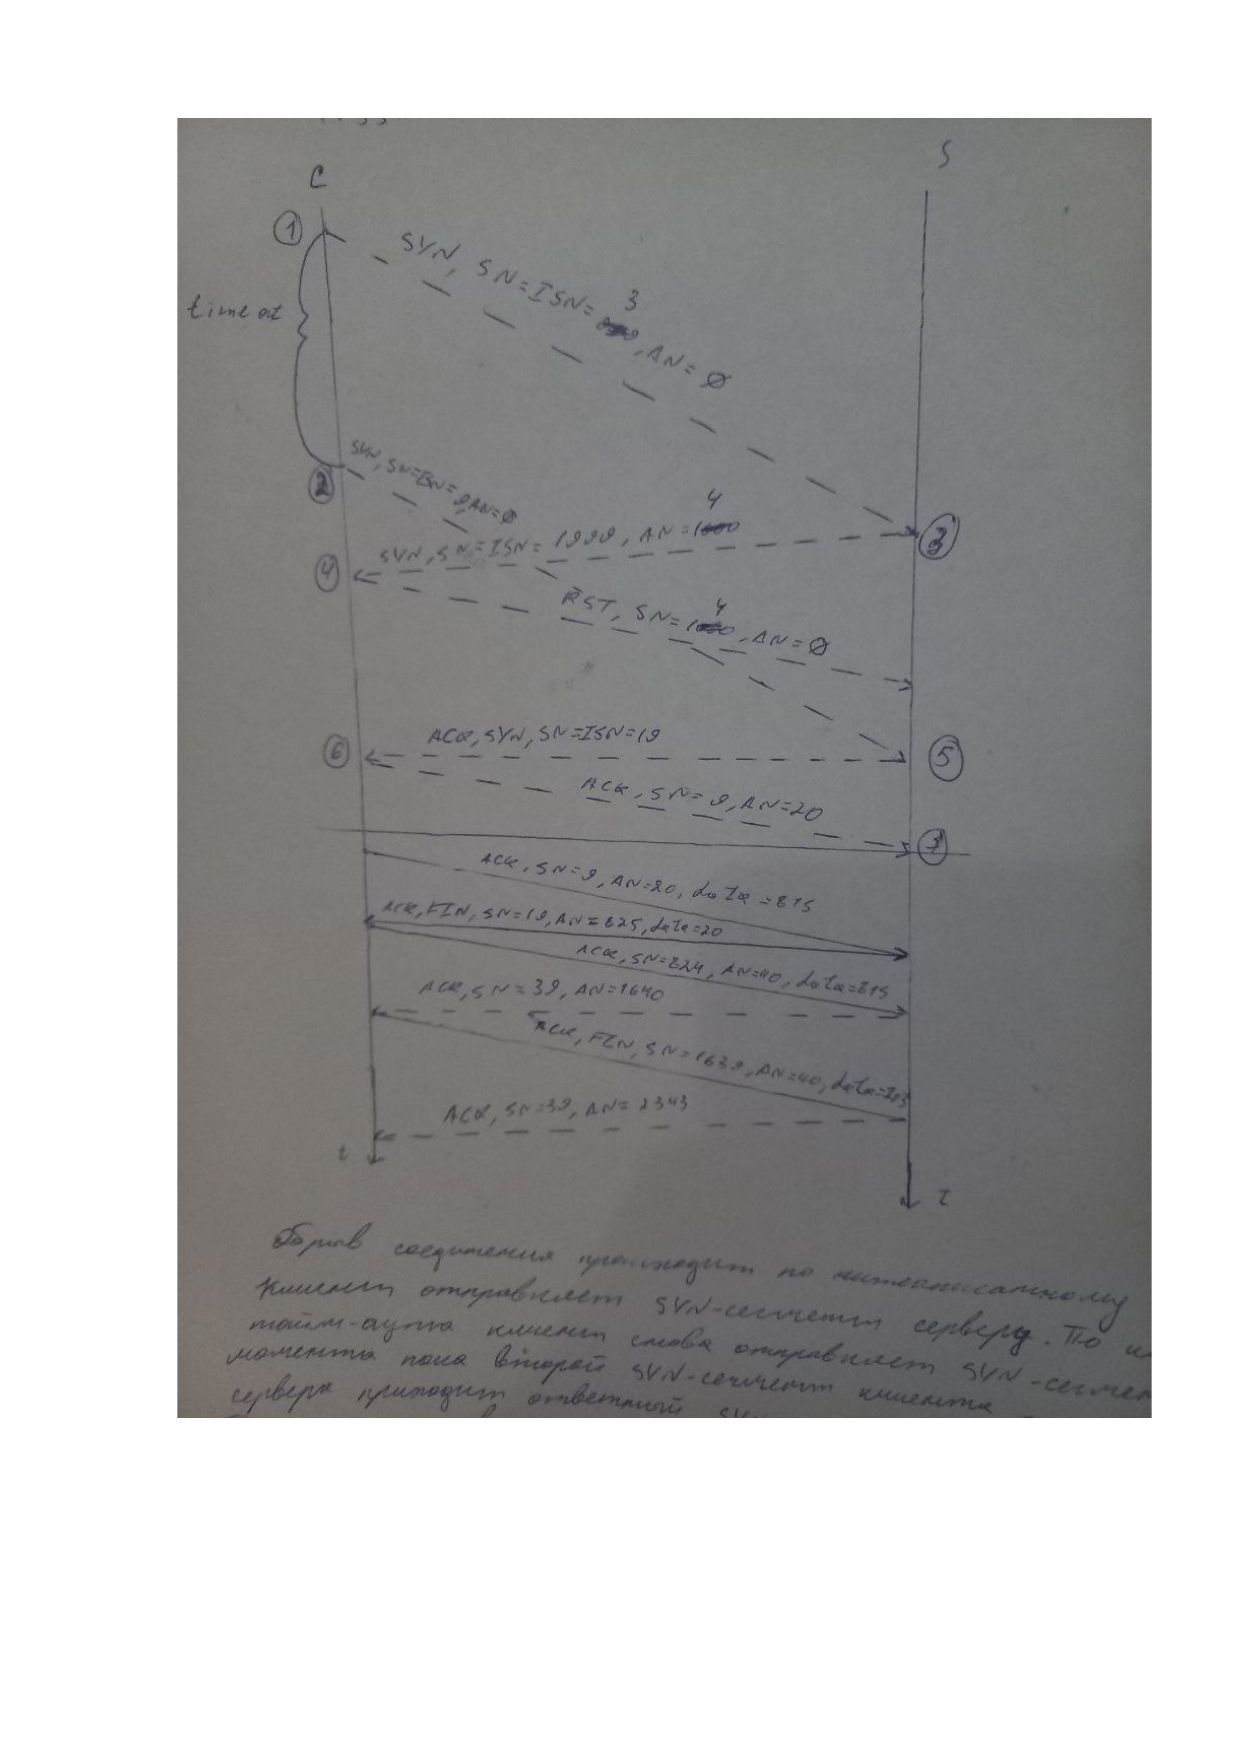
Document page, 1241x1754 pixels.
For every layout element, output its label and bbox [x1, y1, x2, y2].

picture [177, 118, 1152, 1418]
